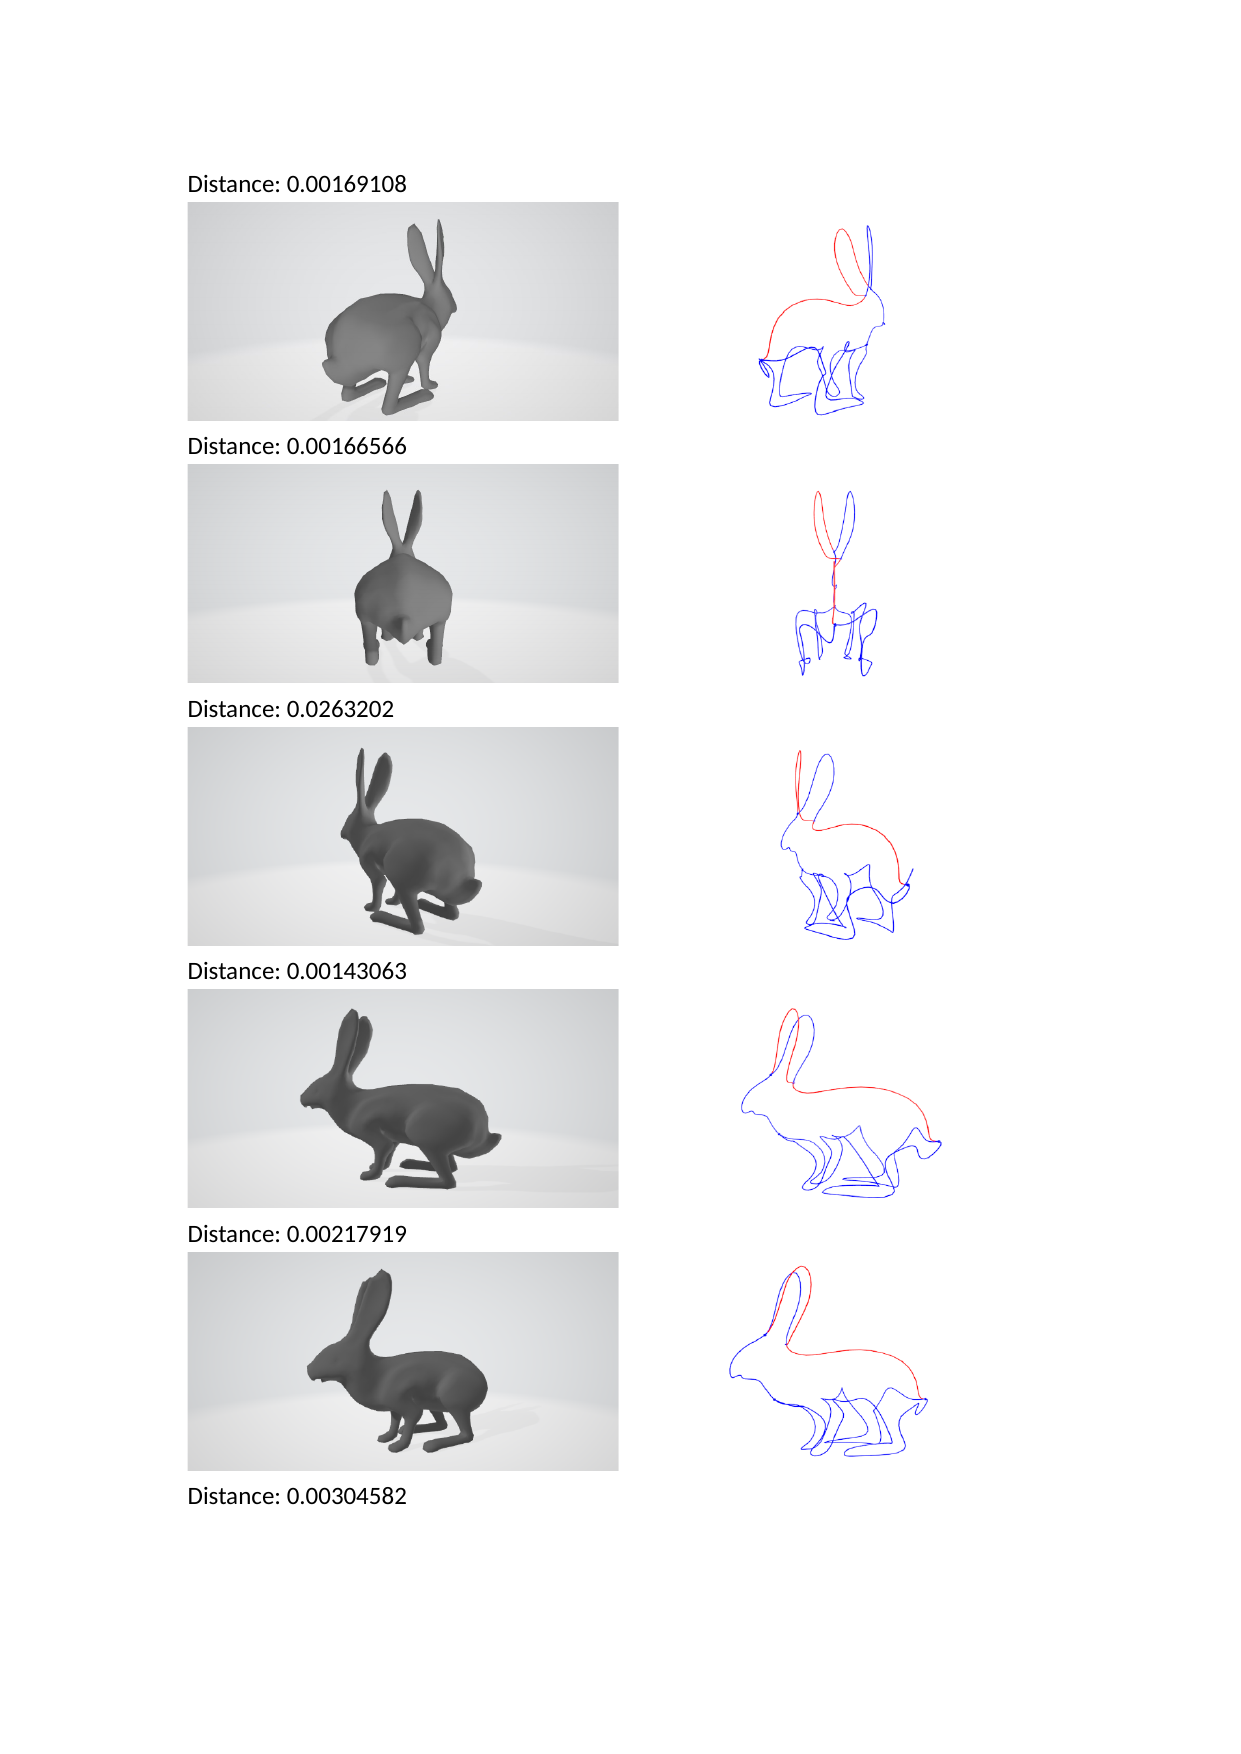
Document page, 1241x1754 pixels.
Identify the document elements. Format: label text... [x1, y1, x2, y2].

text Distance: 0.00304582 [187, 1477, 1053, 1514]
text Distance: 0.00166566 [187, 427, 1053, 464]
picture [187, 989, 1050, 1208]
text Distance: 0.0263202 [187, 689, 1053, 727]
picture [187, 1252, 1050, 1471]
text Distance: 0.00143063 [187, 952, 1053, 989]
picture [187, 202, 1050, 421]
text Distance: 0.00217919 [187, 1214, 1053, 1252]
text Distance: 0.00169108 [187, 164, 1053, 202]
picture [187, 464, 1050, 683]
picture [187, 727, 1050, 946]
